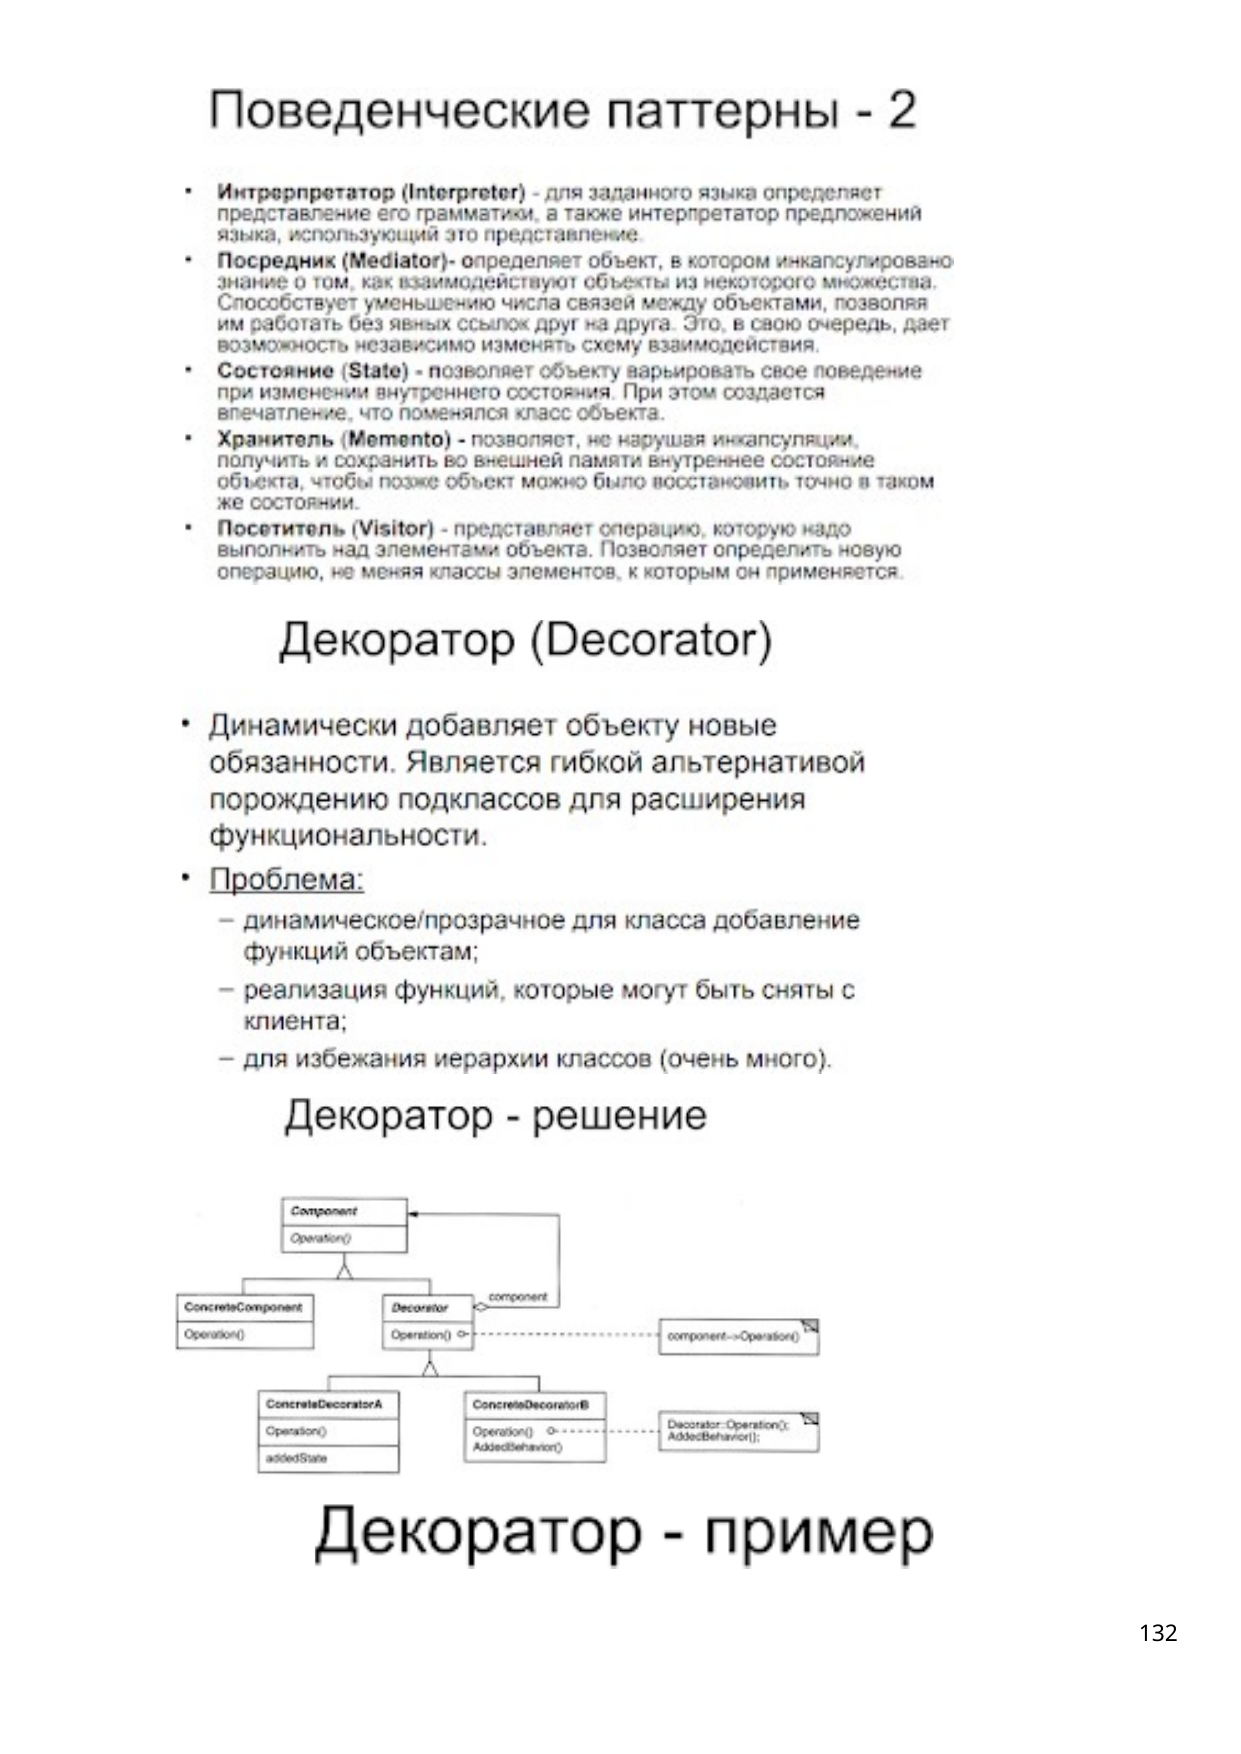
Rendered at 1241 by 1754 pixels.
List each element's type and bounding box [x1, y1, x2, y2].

picture [181, 620, 866, 1074]
picture [184, 87, 954, 585]
picture [175, 1097, 821, 1478]
picture [314, 1504, 934, 1569]
